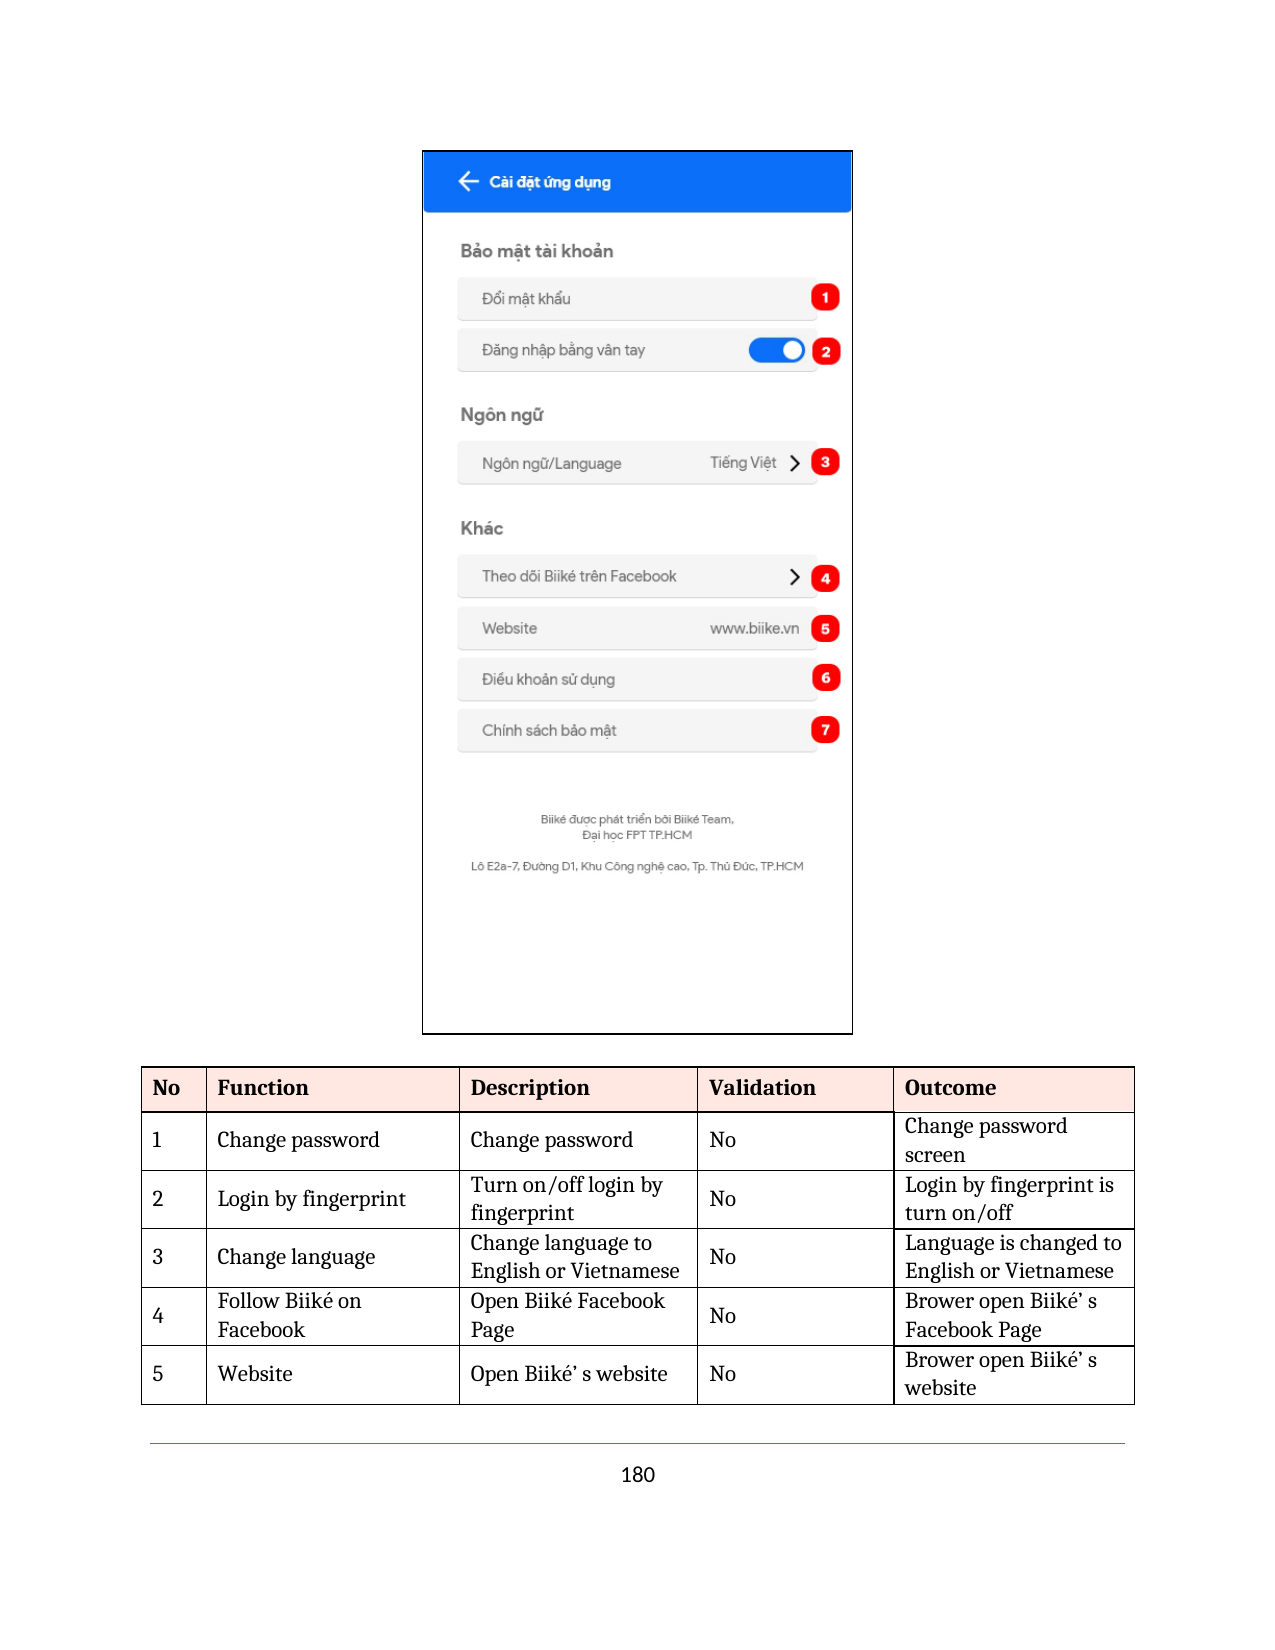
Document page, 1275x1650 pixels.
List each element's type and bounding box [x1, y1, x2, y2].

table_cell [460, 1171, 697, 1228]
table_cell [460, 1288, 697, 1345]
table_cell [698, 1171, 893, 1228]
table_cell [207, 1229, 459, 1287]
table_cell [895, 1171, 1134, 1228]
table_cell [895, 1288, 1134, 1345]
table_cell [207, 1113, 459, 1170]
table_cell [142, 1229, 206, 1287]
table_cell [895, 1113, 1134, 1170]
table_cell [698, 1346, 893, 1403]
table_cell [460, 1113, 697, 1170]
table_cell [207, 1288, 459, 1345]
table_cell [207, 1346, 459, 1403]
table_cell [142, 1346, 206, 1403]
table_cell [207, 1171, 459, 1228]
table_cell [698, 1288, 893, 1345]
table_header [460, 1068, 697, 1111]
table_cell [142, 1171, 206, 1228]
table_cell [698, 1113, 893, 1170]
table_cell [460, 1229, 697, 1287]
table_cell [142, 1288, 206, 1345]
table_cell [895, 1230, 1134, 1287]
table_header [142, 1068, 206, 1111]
picture [423, 152, 852, 1033]
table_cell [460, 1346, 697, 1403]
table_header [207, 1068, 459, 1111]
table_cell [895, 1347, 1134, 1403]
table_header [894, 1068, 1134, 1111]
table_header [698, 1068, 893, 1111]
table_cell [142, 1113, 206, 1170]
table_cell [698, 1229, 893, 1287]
